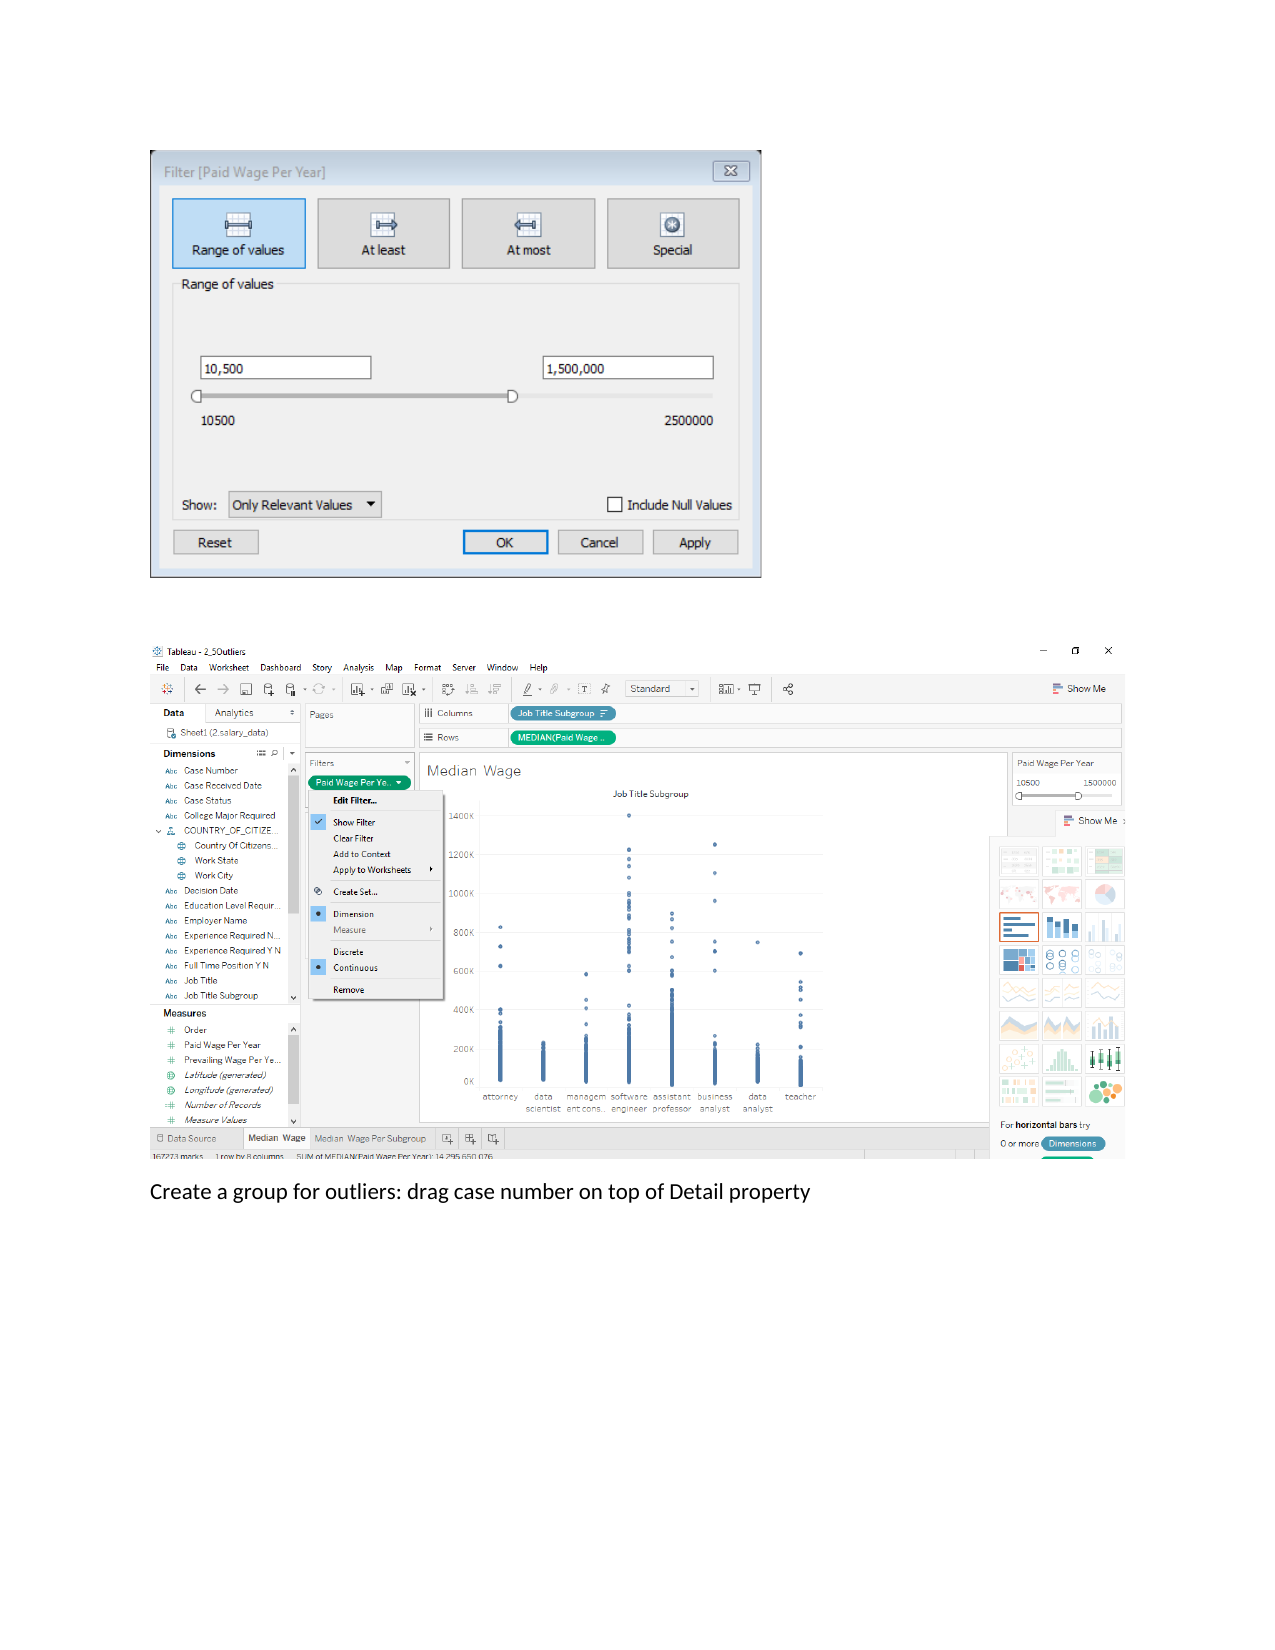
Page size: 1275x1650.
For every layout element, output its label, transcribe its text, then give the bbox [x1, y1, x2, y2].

picture [150, 643, 1125, 1159]
text Create a group for outliers: drag case number on top of Detail property [150, 1177, 1125, 1205]
